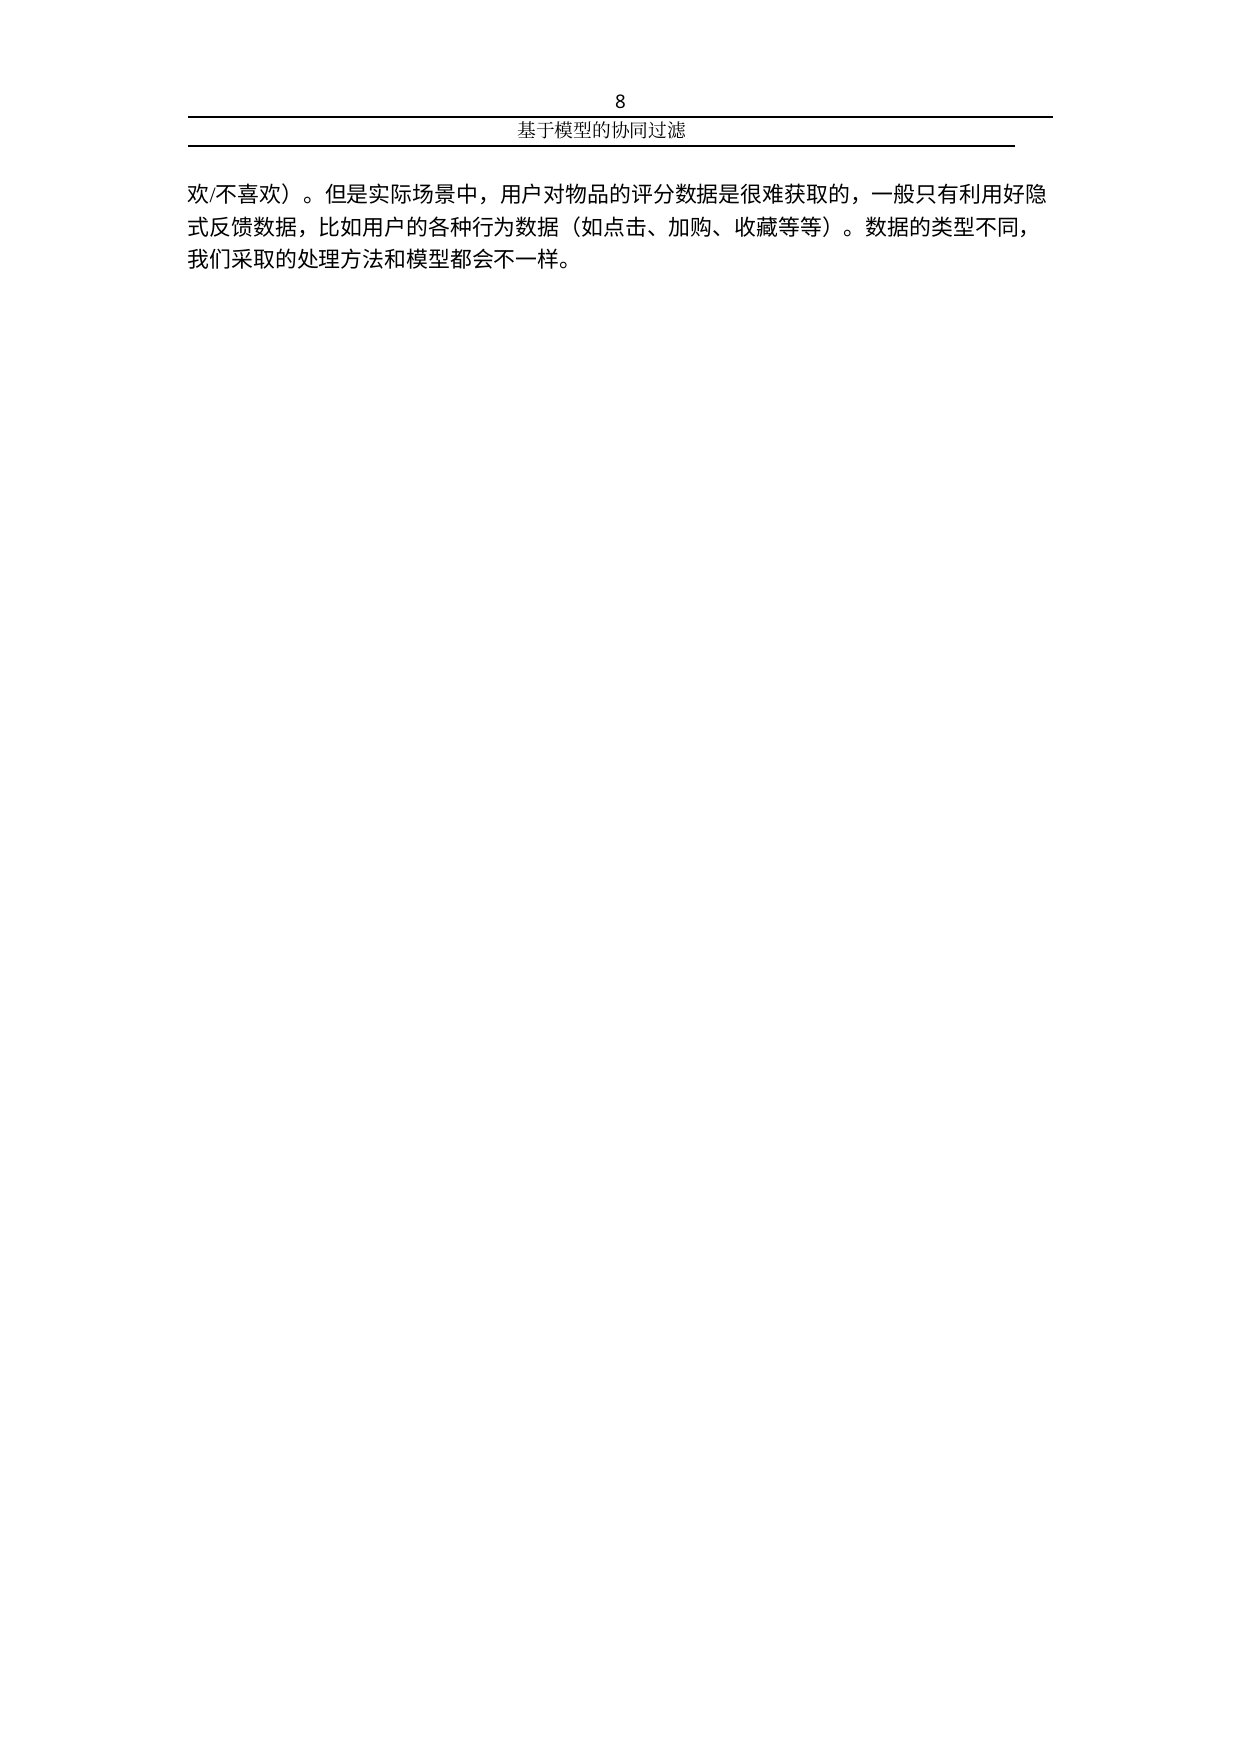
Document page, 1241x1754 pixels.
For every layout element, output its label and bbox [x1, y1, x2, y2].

text [187, 177, 1053, 274]
